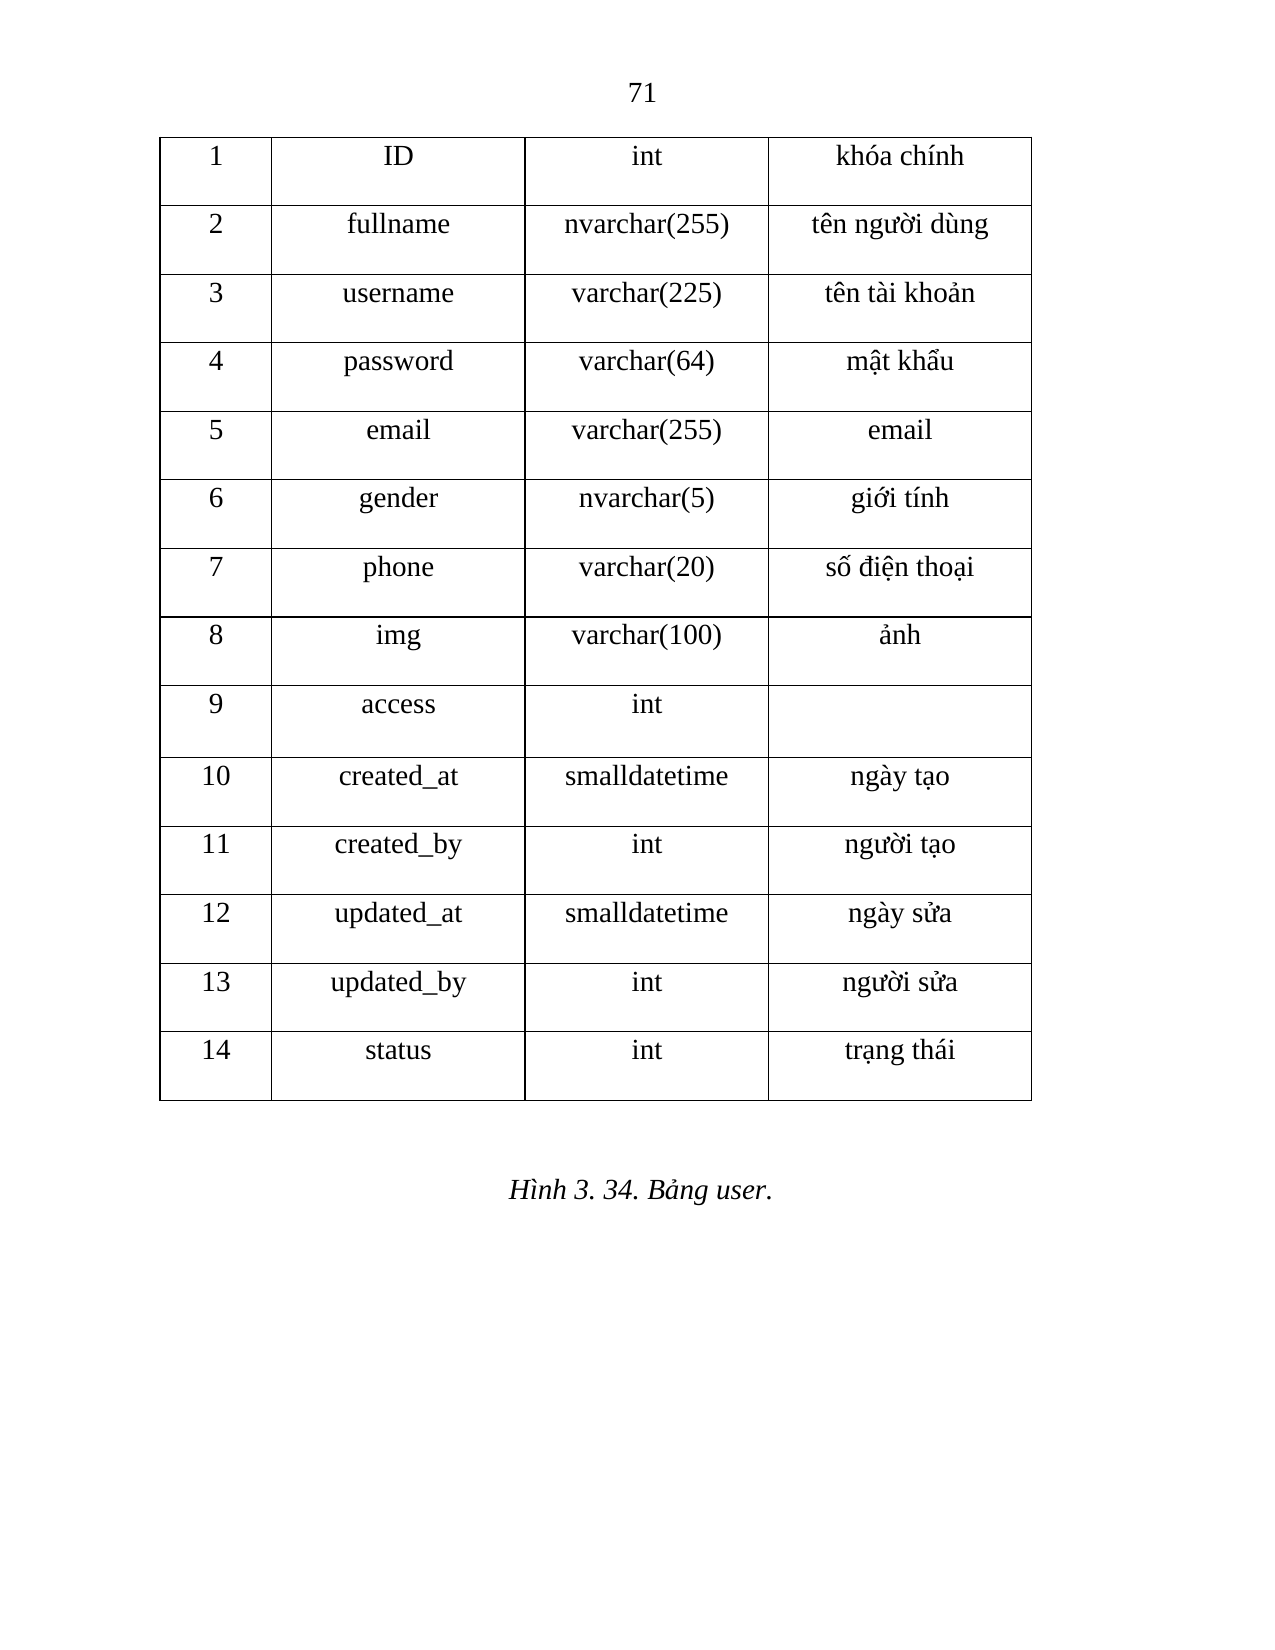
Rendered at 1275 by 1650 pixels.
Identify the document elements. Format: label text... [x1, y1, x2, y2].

table_cell status [272, 1032, 524, 1100]
text Hình 3. 34. Bảng user. [159, 1172, 1125, 1205]
table_cell int [526, 964, 768, 1031]
table_cell email [272, 412, 524, 479]
table_cell 9 [161, 686, 271, 757]
table_cell int [526, 686, 768, 757]
table_cell int [526, 1032, 768, 1100]
table_cell ảnh [769, 618, 1031, 685]
table_cell số điện thoại [769, 549, 1031, 616]
table_cell 14 [161, 1032, 271, 1100]
table_cell khóa chính [769, 138, 1031, 205]
table_cell username [272, 275, 524, 342]
table_cell người sửa [769, 964, 1031, 1031]
table_cell 10 [161, 758, 271, 826]
table_cell varchar(100) [526, 618, 768, 685]
table_cell ngày tạo [769, 758, 1031, 826]
table_cell 6 [161, 480, 271, 548]
table_cell smalldatetime [526, 895, 768, 963]
table_cell 8 [161, 618, 271, 685]
table_cell nvarchar(255) [526, 206, 768, 274]
table_cell varchar(64) [526, 343, 768, 411]
table_cell varchar(20) [526, 549, 768, 616]
table_cell 1 [161, 138, 271, 205]
table_cell varchar(255) [526, 412, 768, 479]
table_cell varchar(225) [526, 275, 768, 342]
table_cell email [769, 412, 1031, 479]
table_cell int [526, 827, 768, 894]
table_cell 3 [161, 275, 271, 342]
table_cell tên tài khoản [769, 275, 1031, 342]
table_cell smalldatetime [526, 758, 768, 826]
table_cell 2 [161, 206, 271, 274]
table_cell int [526, 138, 768, 205]
table_cell trạng thái [769, 1032, 1031, 1100]
table_cell updated_by [272, 964, 524, 1031]
table_cell tên người dùng [769, 206, 1031, 274]
table_cell phone [272, 549, 524, 616]
table_cell gender [272, 480, 524, 548]
table_cell ID [272, 138, 524, 205]
table_cell ngày sửa [769, 895, 1031, 963]
table_cell 12 [161, 895, 271, 963]
table_cell [769, 686, 1031, 757]
table_cell 11 [161, 827, 271, 894]
table_cell nvarchar(5) [526, 480, 768, 548]
table_cell access [272, 686, 524, 757]
table_cell fullname [272, 206, 524, 274]
table_cell password [272, 343, 524, 411]
table_cell người tạo [769, 827, 1031, 894]
table_cell 13 [161, 964, 271, 1031]
table_cell created_by [272, 827, 524, 894]
table_cell created_at [272, 758, 524, 826]
table_cell updated_at [272, 895, 524, 963]
table_cell 7 [161, 549, 271, 616]
table_cell giới tính [769, 480, 1031, 548]
table_cell img [272, 618, 524, 685]
table_cell 5 [161, 412, 271, 479]
table_cell mật khẩu [769, 343, 1031, 411]
table_cell 4 [161, 343, 271, 411]
